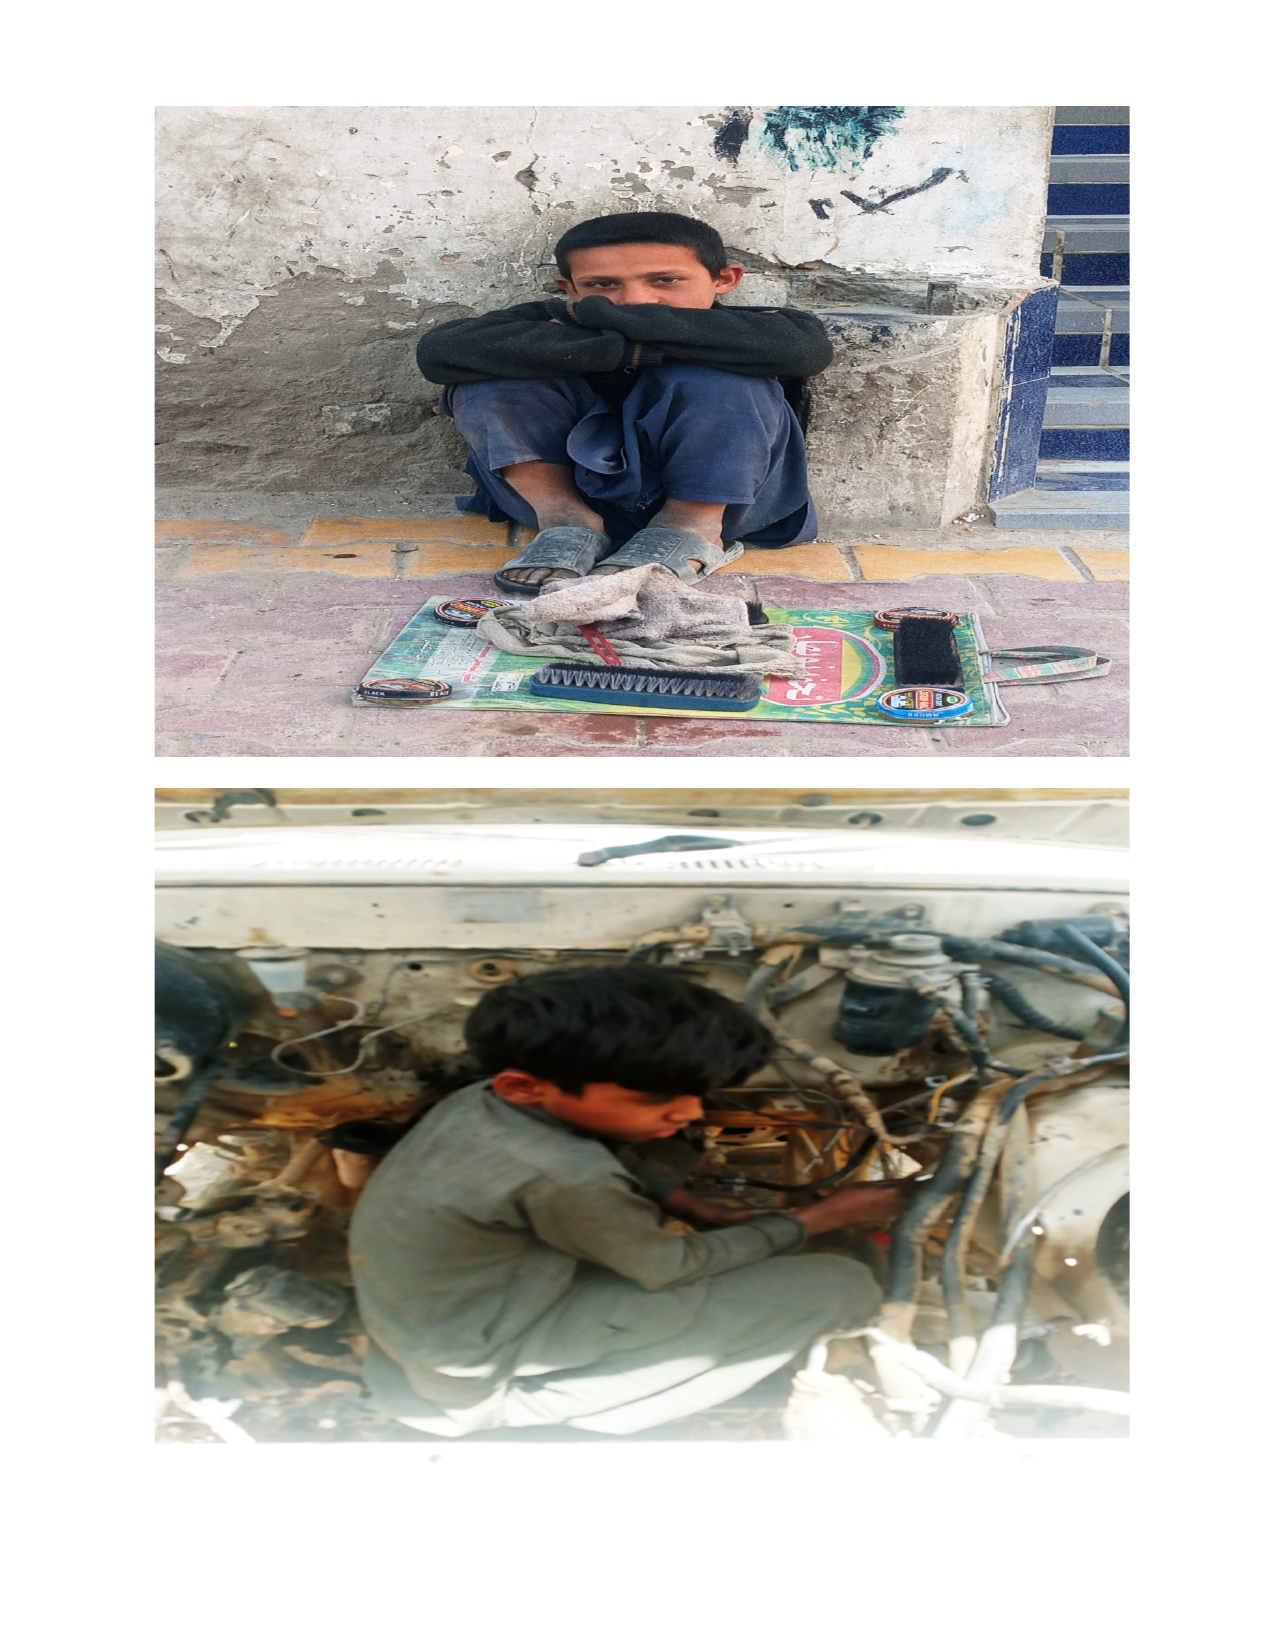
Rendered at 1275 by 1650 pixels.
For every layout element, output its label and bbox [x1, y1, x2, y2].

picture [154, 788, 1130, 1476]
picture [154, 106, 1130, 757]
